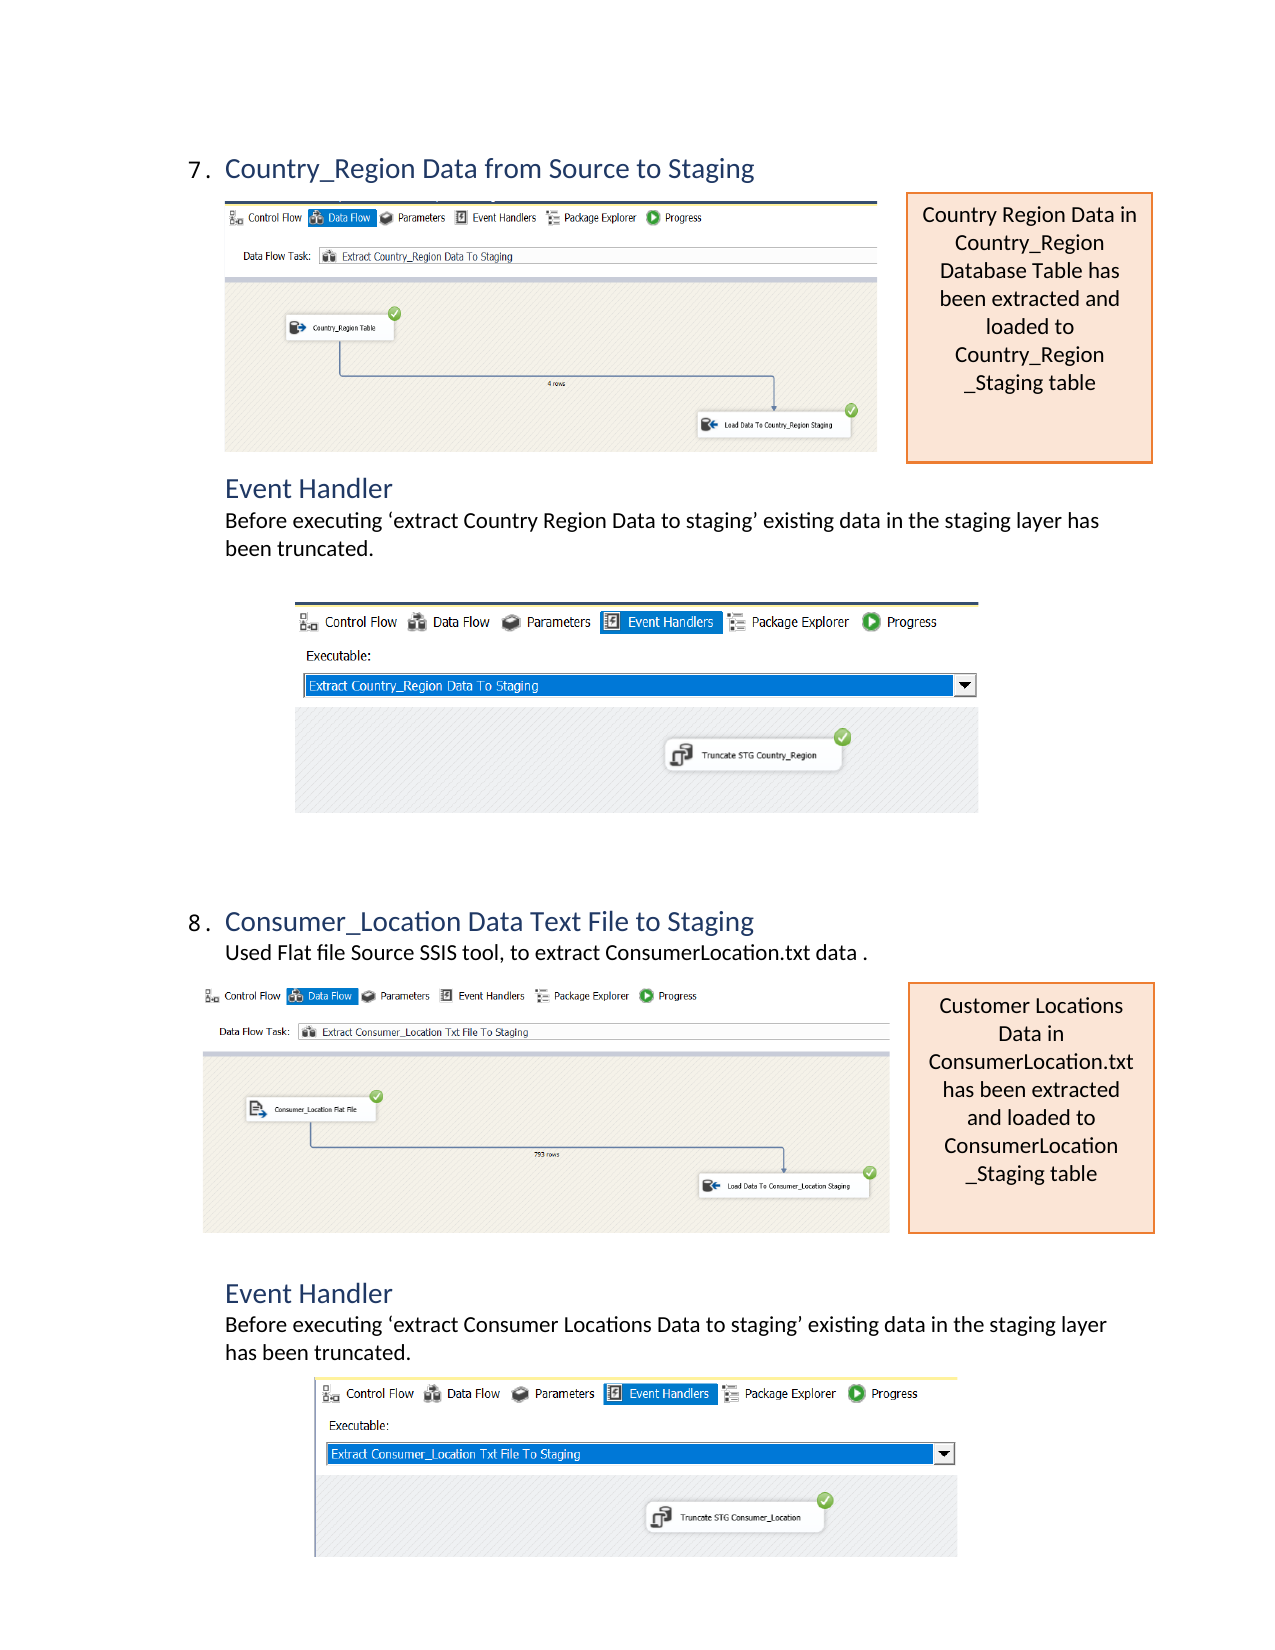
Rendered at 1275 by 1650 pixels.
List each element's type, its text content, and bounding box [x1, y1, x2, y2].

list Used Flat file Source SSIS tool, to extract ConsumerLocation.txt data . [225, 938, 1125, 966]
picture [223, 201, 877, 452]
list Country_Region Data from Source to Staging [187, 150, 1125, 186]
list Consumer_Location Data Text File to Staging [187, 903, 1125, 938]
picture [202, 985, 889, 1232]
picture [294, 602, 979, 812]
list Before executing ‘extract Consumer Locations Data to staging’ existing data in the staging layer has been truncated. [225, 1310, 1125, 1366]
list Before executing ‘extract Country Region Data to staging’ existing data in the staging layer has been truncated. [225, 506, 1125, 562]
picture [313, 1377, 957, 1556]
list Event Handler [225, 1275, 1125, 1310]
